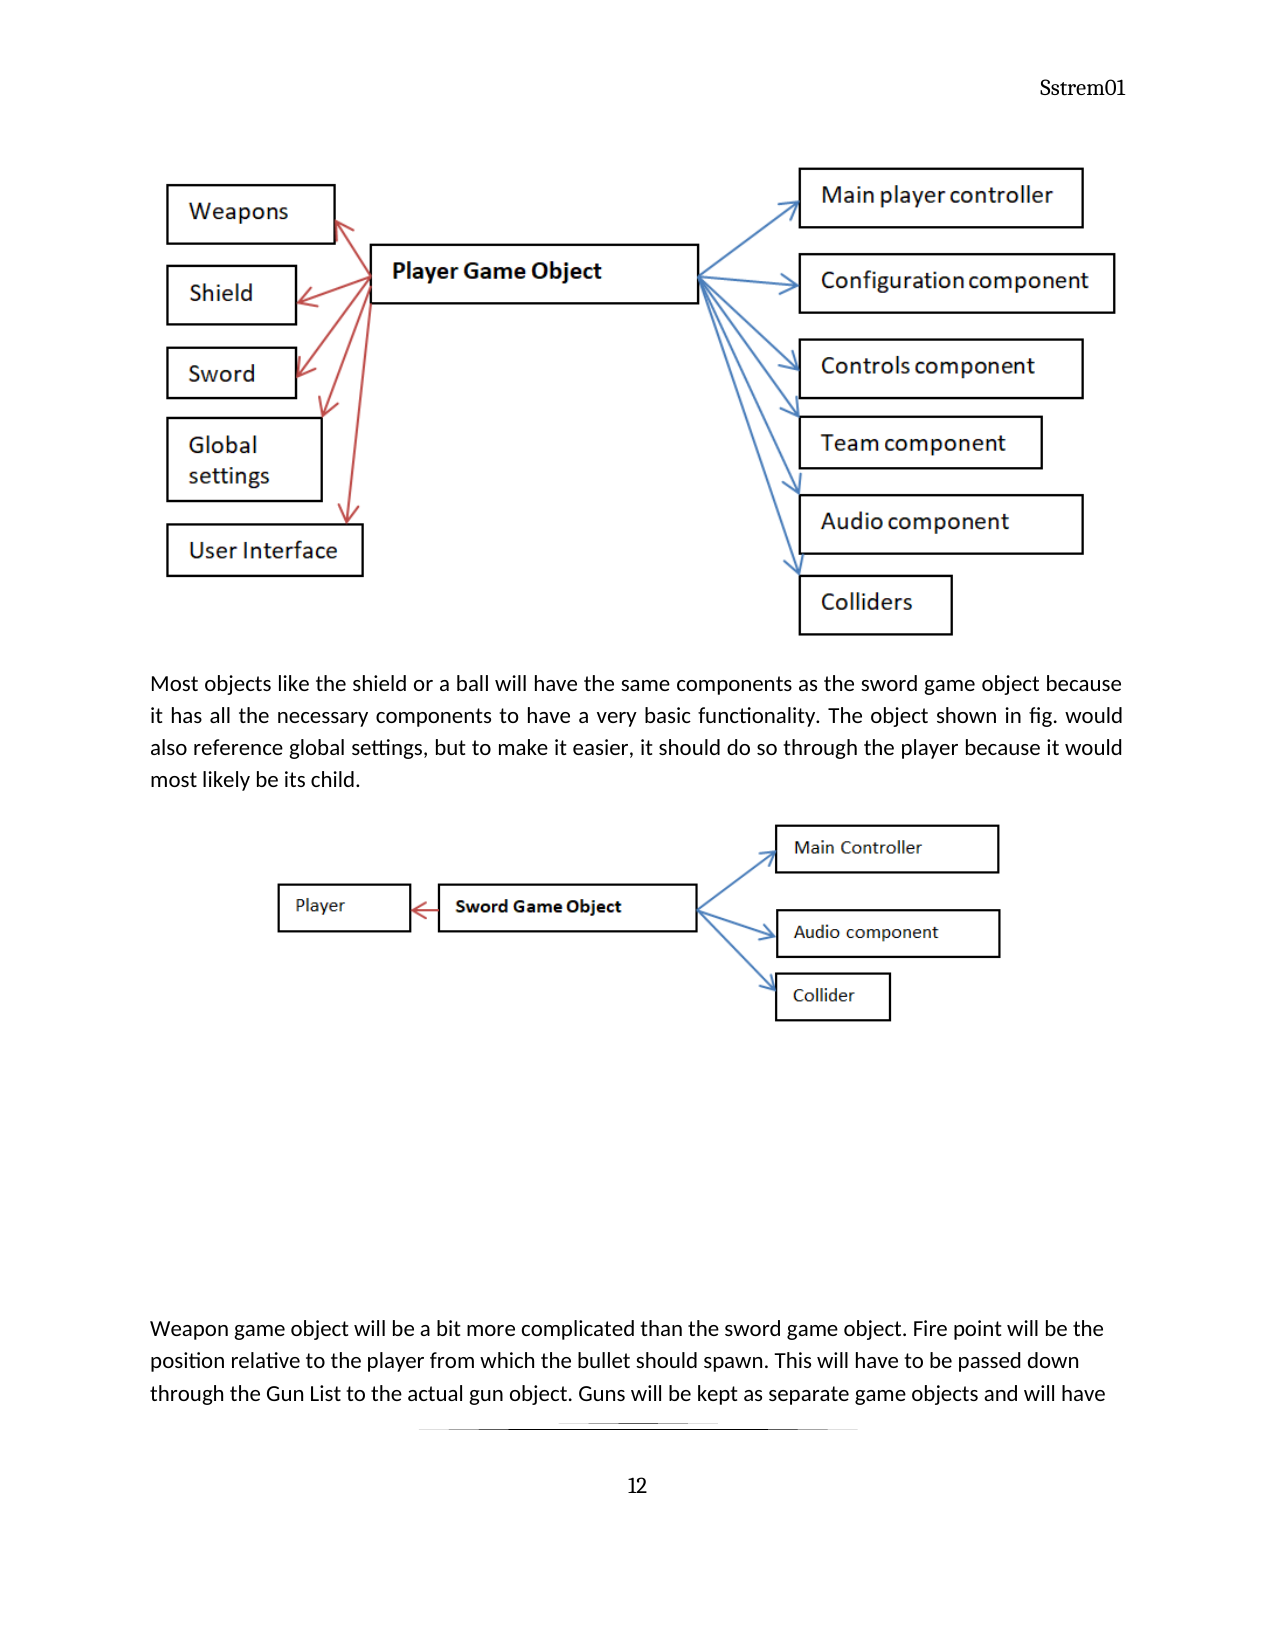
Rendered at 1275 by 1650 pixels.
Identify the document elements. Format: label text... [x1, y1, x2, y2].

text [150, 1314, 1125, 1407]
text Most objects like the shield or a ball will have the same components as the sword game object because it has all the necessary components to have a very basic functionality. The object shown in fig. would also reference global settings, but to make it easier, it should do so through the player because it would most likely be its child. [150, 669, 1125, 794]
picture [271, 818, 1004, 1027]
picture [150, 156, 1125, 645]
